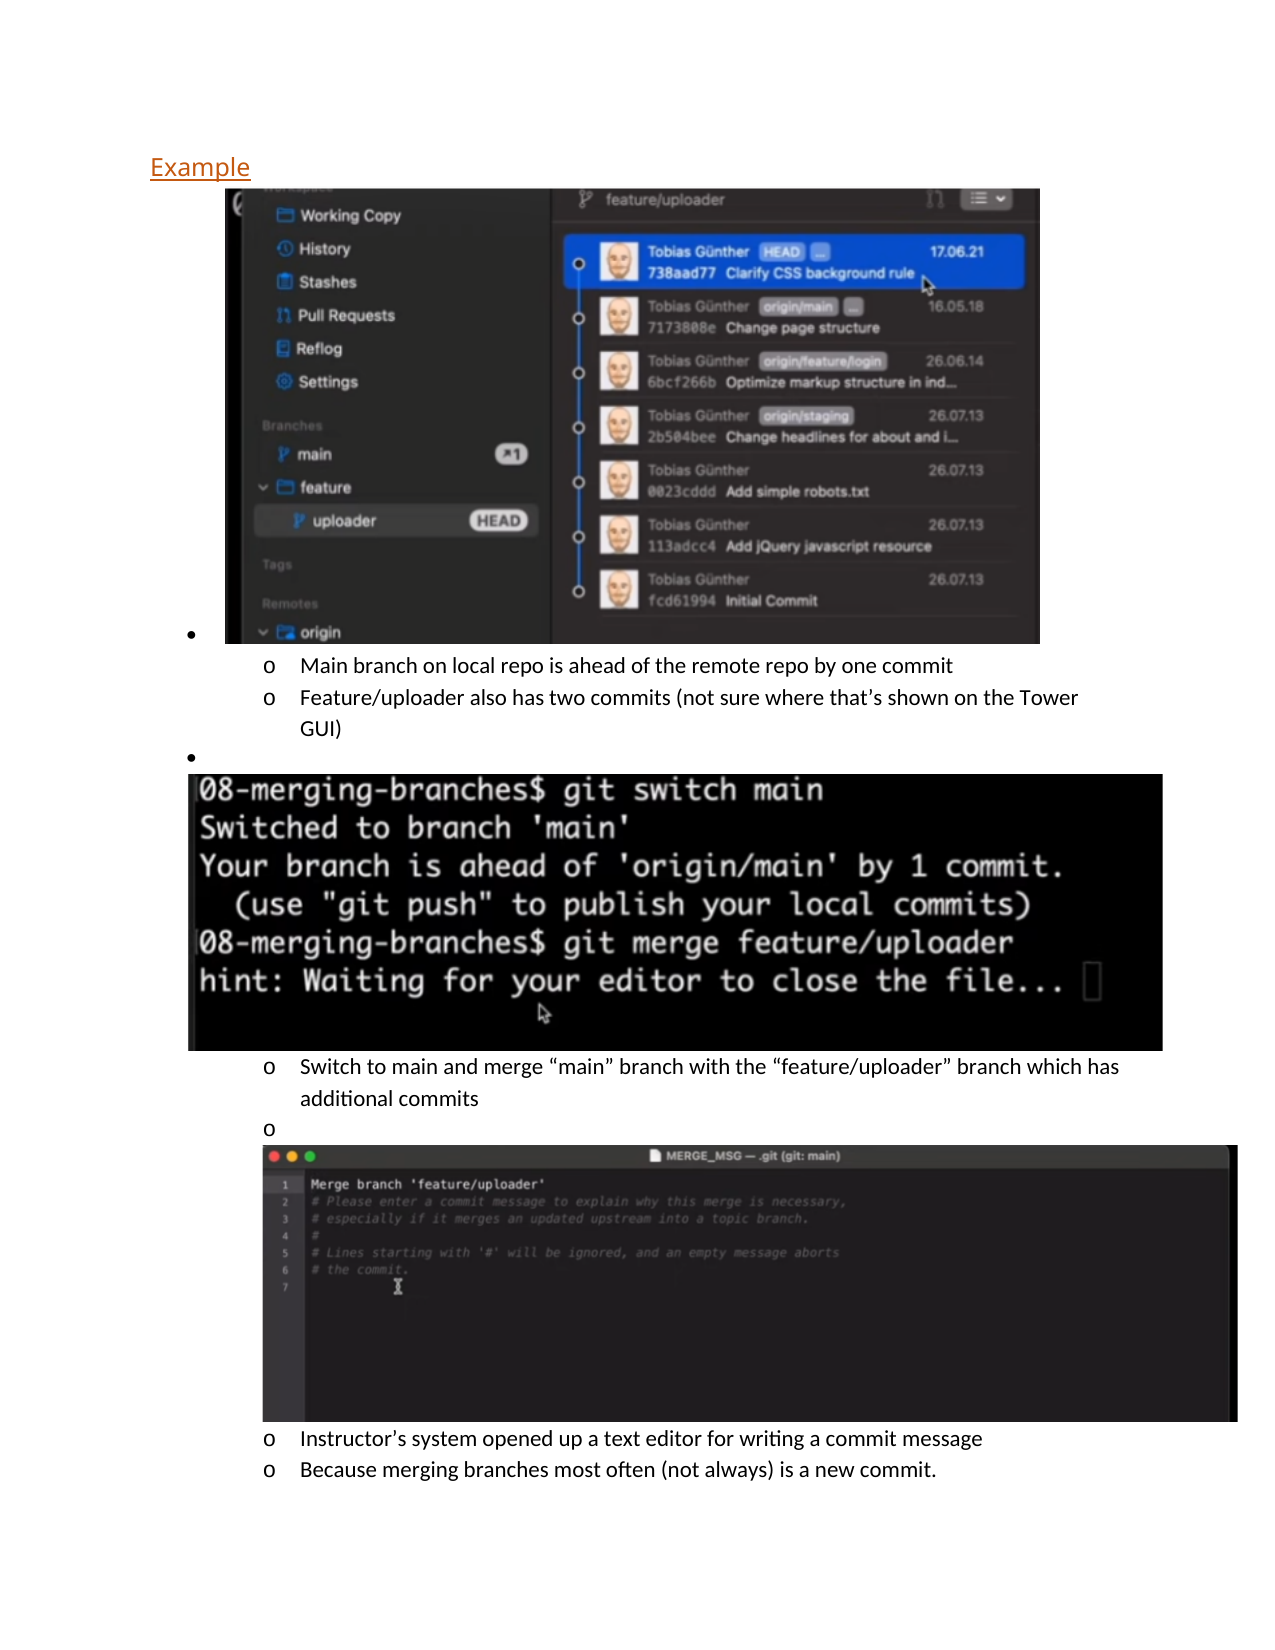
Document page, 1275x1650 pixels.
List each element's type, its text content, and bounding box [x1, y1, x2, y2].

list Instructor’s system opened up a text editor for writing a commit message [262, 1424, 1125, 1453]
subtitle Example [150, 150, 1125, 184]
picture [225, 186, 1040, 644]
list Switch to main and merge “main” branch with the “feature/uploader” branch which has additional commits [262, 1052, 1125, 1112]
list Main branch on local repo is ahead of the remote repo by one commit [262, 651, 1125, 680]
picture [187, 774, 1163, 1051]
list Because merging branches most often (not always) is a new commit. [262, 1455, 1125, 1484]
list Feature/uploader also has two commits (not sure where that’s shown on the Tower GUI) [262, 683, 1125, 742]
picture [262, 1145, 1238, 1422]
